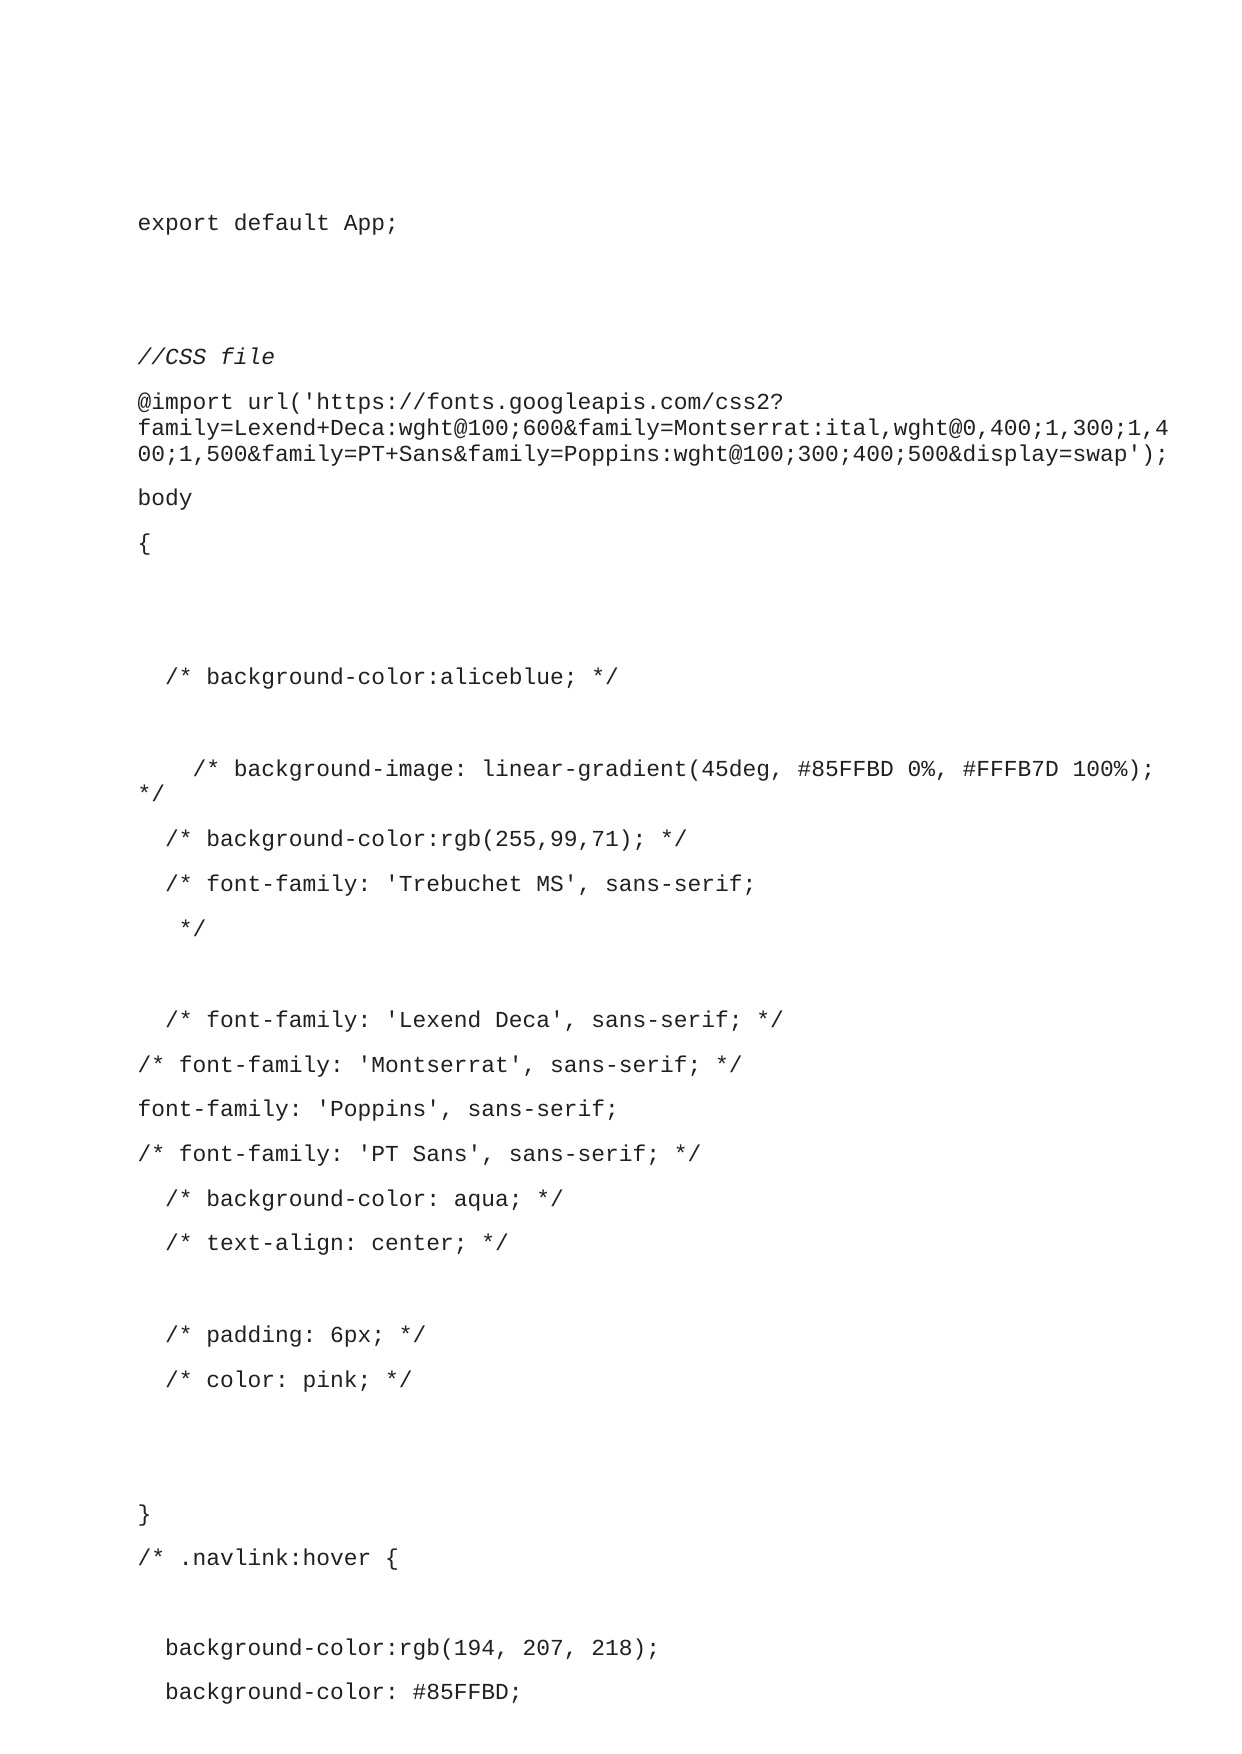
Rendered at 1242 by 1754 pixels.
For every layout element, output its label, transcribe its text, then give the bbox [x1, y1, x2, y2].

text /* font-family: 'Lexend Deca', sans-serif; */ [137, 1008, 1179, 1034]
text /* .navlink:hover { [137, 1547, 1179, 1573]
text body [137, 487, 1179, 513]
text /* font-family: 'Montserrat', sans-serif; */ [137, 1053, 1179, 1079]
text /* padding: 6px; */ [137, 1323, 1179, 1349]
text /* background-color:rgb(255,99,71); */ [137, 827, 1179, 853]
text //CSS file [137, 345, 1179, 371]
text /* font-family: 'Trebuchet MS', sans-serif; [137, 872, 1179, 898]
text /* color: pink; */ [137, 1368, 1179, 1394]
text */ [137, 917, 1179, 943]
text /* text-align: center; */ [137, 1232, 1179, 1258]
text /* background-color: aqua; */ [137, 1187, 1179, 1213]
text } [137, 1502, 1179, 1528]
text export default App; [137, 211, 1179, 237]
text @import url('https://fonts.googleapis.com/css2?family=Lexend+Deca:wght@100;600&family=Montserrat:ital,wght@0,400;1,300;1,400;1,500&family=PT+Sans&family=Poppins:wght@100;300;400;500&display=swap'); [137, 390, 1179, 468]
text background-color: #85FFBD; [137, 1681, 1179, 1707]
text font-family: 'Poppins', sans-serif; [137, 1098, 1179, 1124]
text /* background-color:aliceblue; */ [137, 665, 1179, 691]
text /* font-family: 'PT Sans', sans-serif; */ [137, 1142, 1179, 1168]
text { [137, 531, 1179, 557]
text /* background-image: linear-gradient(45deg, #85FFBD 0%, #FFFB7D 100%); */ [137, 757, 1179, 809]
text background-color:rgb(194, 207, 218); [137, 1636, 1179, 1662]
